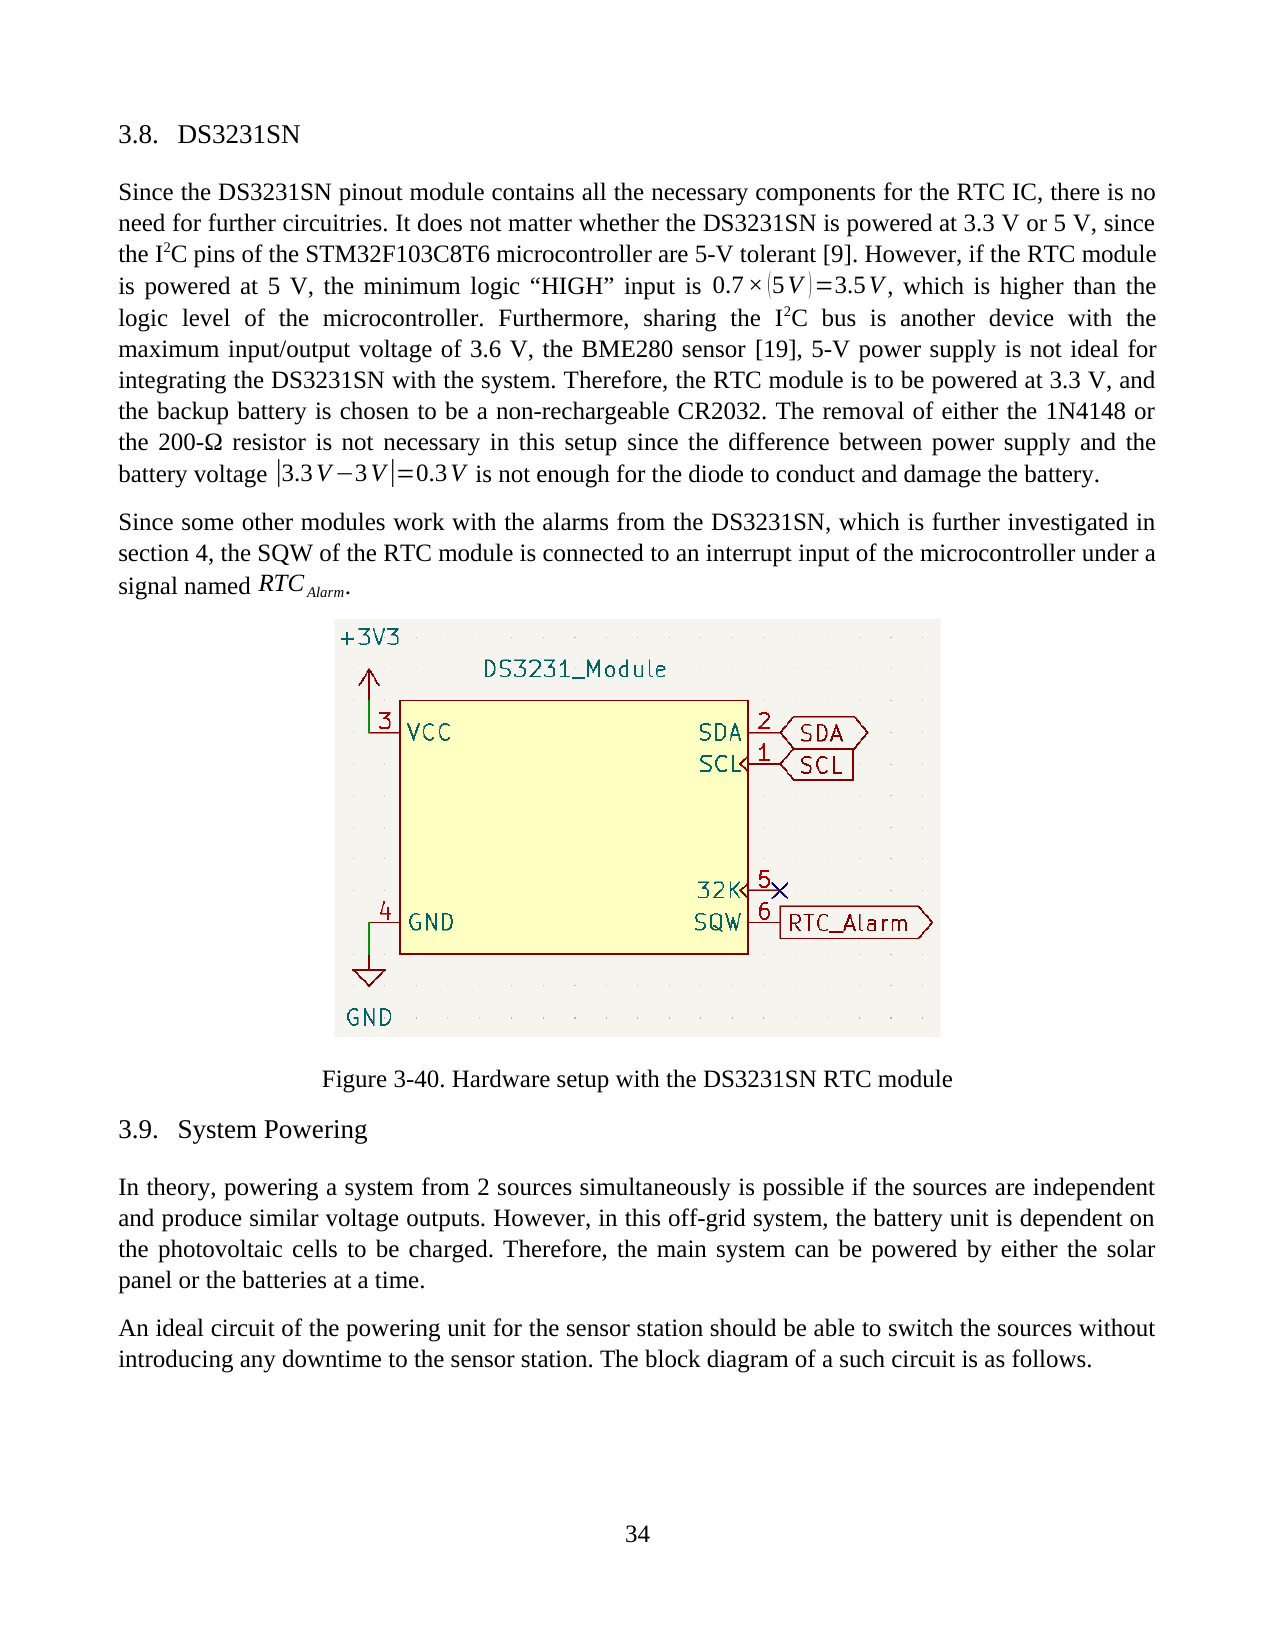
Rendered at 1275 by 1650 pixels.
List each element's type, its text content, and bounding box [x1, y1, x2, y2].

text Since the DS3231SN pinout module contains all the necessary components for the RTC IC, there is no need for further circuitries. It does not matter whether the DS3231SN is powered at 3.3 V or 5 V, since the I2C pins of the STM32F103C8T6 microcontroller are 5-V tolerant [9]. However, if the RTC module is powered at 5 V, the minimum logic “HIGH” input is , which is higher than the logic level of the microcontroller. Furthermore, sharing the I2C bus is another device with the maximum input/output voltage of 3.6 V, the BME280 sensor [19], 5-V power supply is not ideal for integrating the DS3231SN with the system. Therefore, the RTC module is to be powered at 3.3 V, and the backup battery is chosen to be a non-rechargeable CR2032. The removal of either the 1N4148 or the 200-Ω resistor is not necessary in this setup since the difference between power supply and the battery voltage is not enough for the diode to conduct and damage the battery. [118, 177, 1157, 488]
subtitle DS3231SN [118, 118, 1157, 149]
text Since some other modules work with the alarms from the DS3231SN, which is further investigated in section 4, the SQW of the RTC module is connected to an interrupt input of the microcontroller under a signal named . [118, 507, 1157, 601]
picture [334, 619, 941, 1037]
text In theory, powering a system from 2 sources simultaneously is possible if the sources are independent and produce similar voltage outputs. However, in this off-grid system, the battery unit is dependent on the photovoltaic cells to be charged. Therefore, the main system can be powered by either the solar panel or the batteries at a time. [118, 1172, 1157, 1294]
subtitle System Powering [118, 1113, 1157, 1145]
text An ideal circuit of the powering unit for the sensor station should be able to switch the sources without introducing any downtime to the sensor station. The block diagram of a such circuit is as follows. [118, 1313, 1157, 1373]
